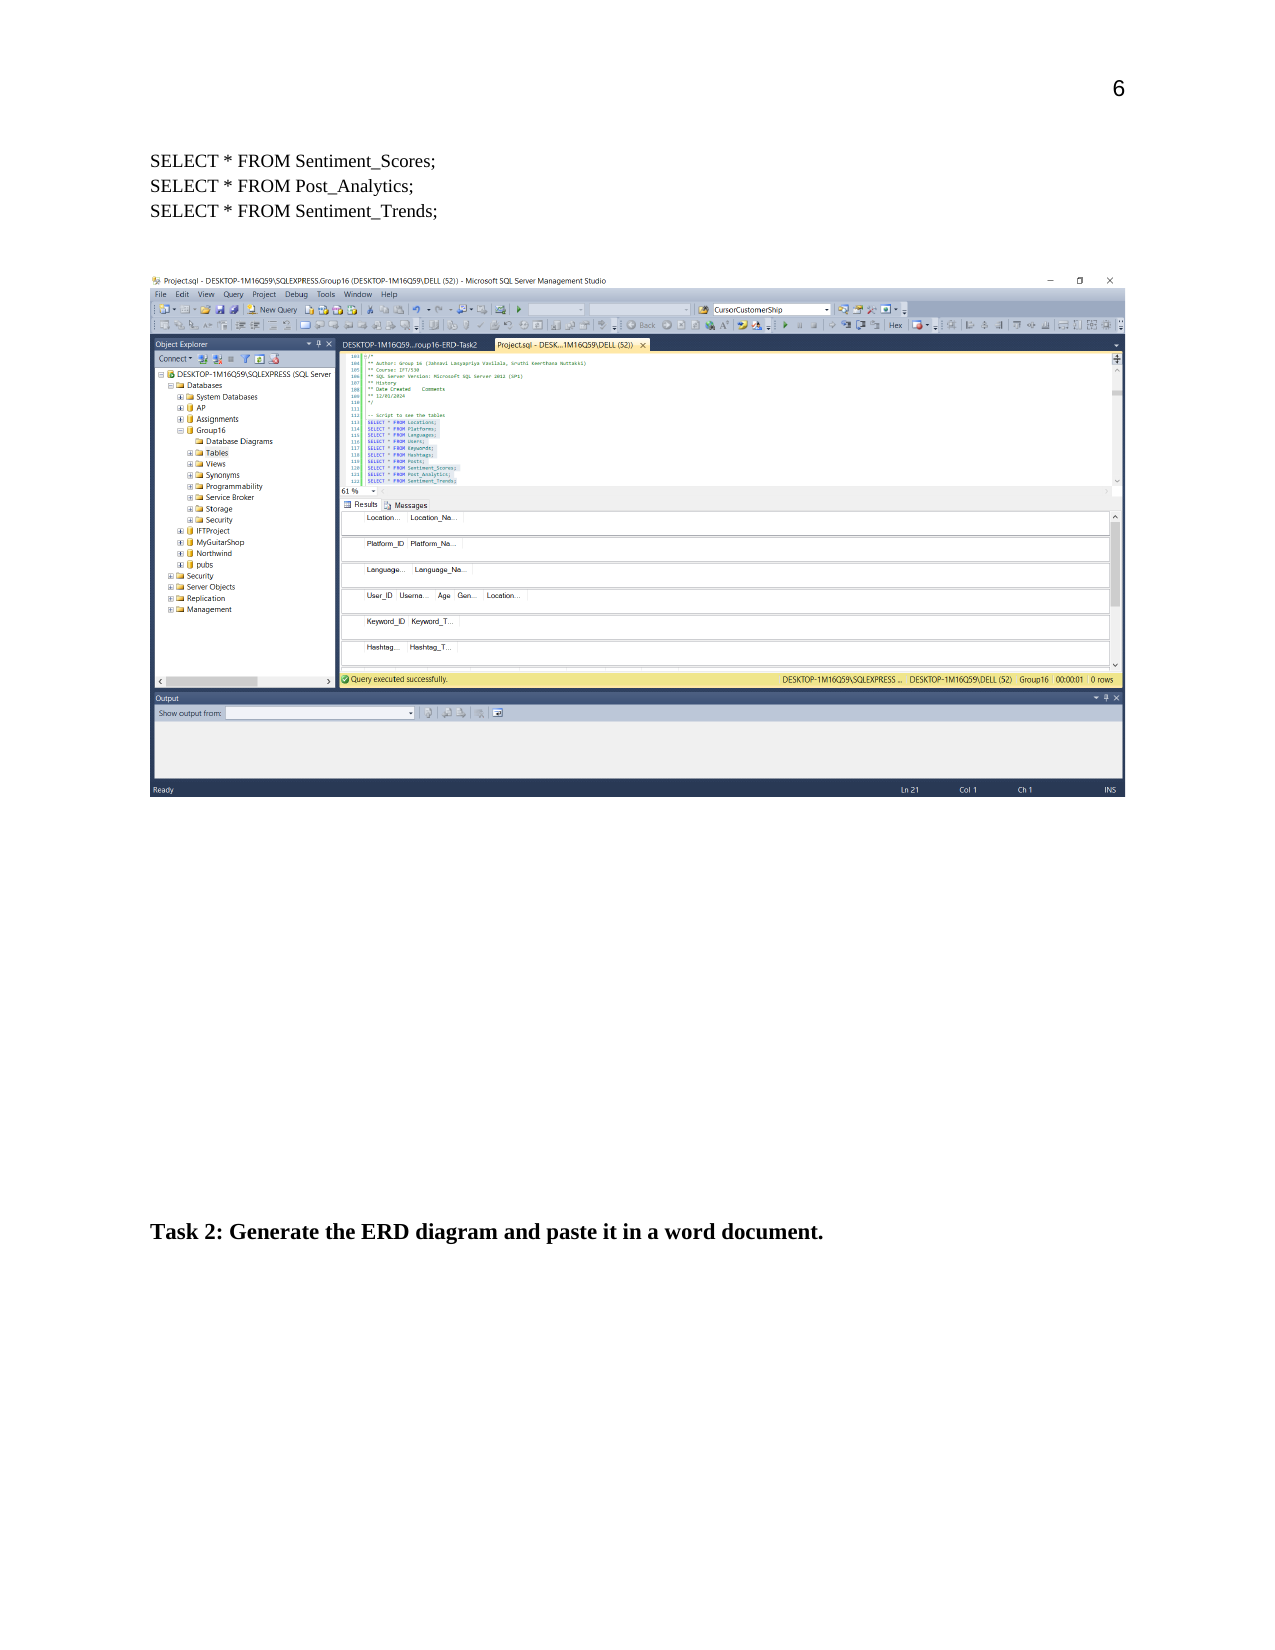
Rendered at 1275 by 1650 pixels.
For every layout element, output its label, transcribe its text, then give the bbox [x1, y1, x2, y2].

text SELECT * FROM Sentiment_Scores; [150, 150, 1125, 172]
text Task 2: Generate the ERD diagram and paste it in a word document. [150, 1218, 1125, 1244]
picture [150, 273, 1125, 797]
text SELECT * FROM Sentiment_Trends; [150, 199, 1125, 221]
text SELECT * FROM Post_Analytics; [150, 175, 1125, 196]
